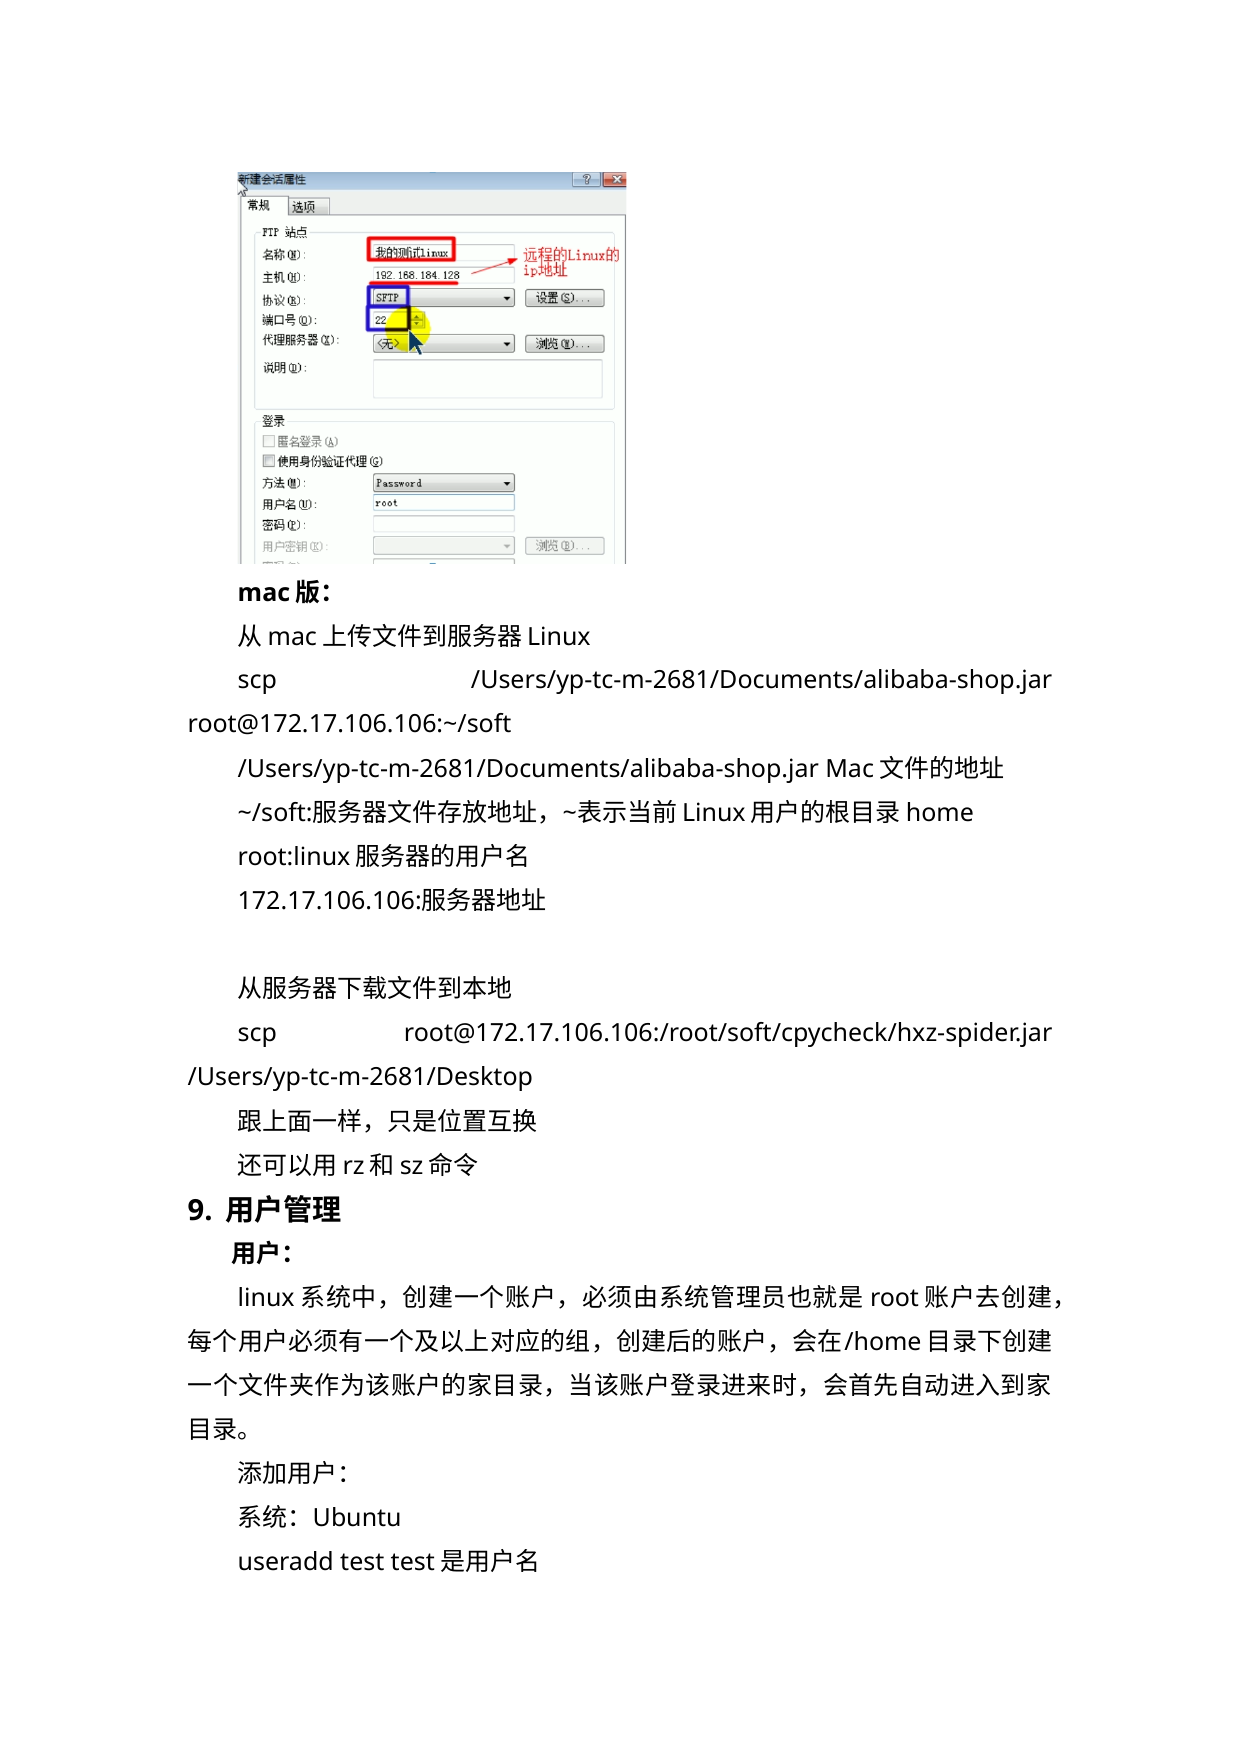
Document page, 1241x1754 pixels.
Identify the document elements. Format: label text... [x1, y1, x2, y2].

list 添加用户： [187, 1450, 1053, 1494]
text 用户： [187, 1229, 1053, 1273]
list ~/soft:服务器文件存放地址，~表示当前Linux用户的根目录home [187, 789, 1053, 833]
list scp root@172.17.106.106:/root/soft/cpycheck/hxz-spider.jar /Users/yp-tc-m-2681/Desktop [187, 1009, 1053, 1097]
list scp /Users/yp-tc-m-2681/Documents/alibaba-shop.jar root@172.17.106.106:~/soft [187, 657, 1053, 745]
list 还可以用rz和sz命令 [187, 1141, 1053, 1185]
list 172.17.106.106:服务器地址 [187, 877, 1053, 921]
list linux系统中，创建一个账户，必须由系统管理员也就是root账户去创建，每个用户必须有一个及以上对应的组，创建后的账户，会在/home目录下创建一个文件夹作为该账户的家目录，当该账户登录进来时，会首先自动进入到家目录。 [187, 1273, 1053, 1450]
list 从mac上传文件到服务器Linux [187, 613, 1053, 657]
list root:linux服务器的用户名 [187, 833, 1053, 877]
list 跟上面一样，只是位置互换 [187, 1097, 1053, 1141]
list 系统：Ubuntu [187, 1494, 1053, 1538]
list useradd test test是用户名 [187, 1538, 1053, 1582]
picture [237, 172, 627, 564]
list /Users/yp-tc-m-2681/Documents/alibaba-shop.jar Mac文件的地址 [187, 745, 1053, 789]
list mac版： [187, 568, 1053, 613]
list 用户管理 [187, 1185, 1053, 1229]
list 从服务器下载文件到本地 [187, 965, 1053, 1009]
